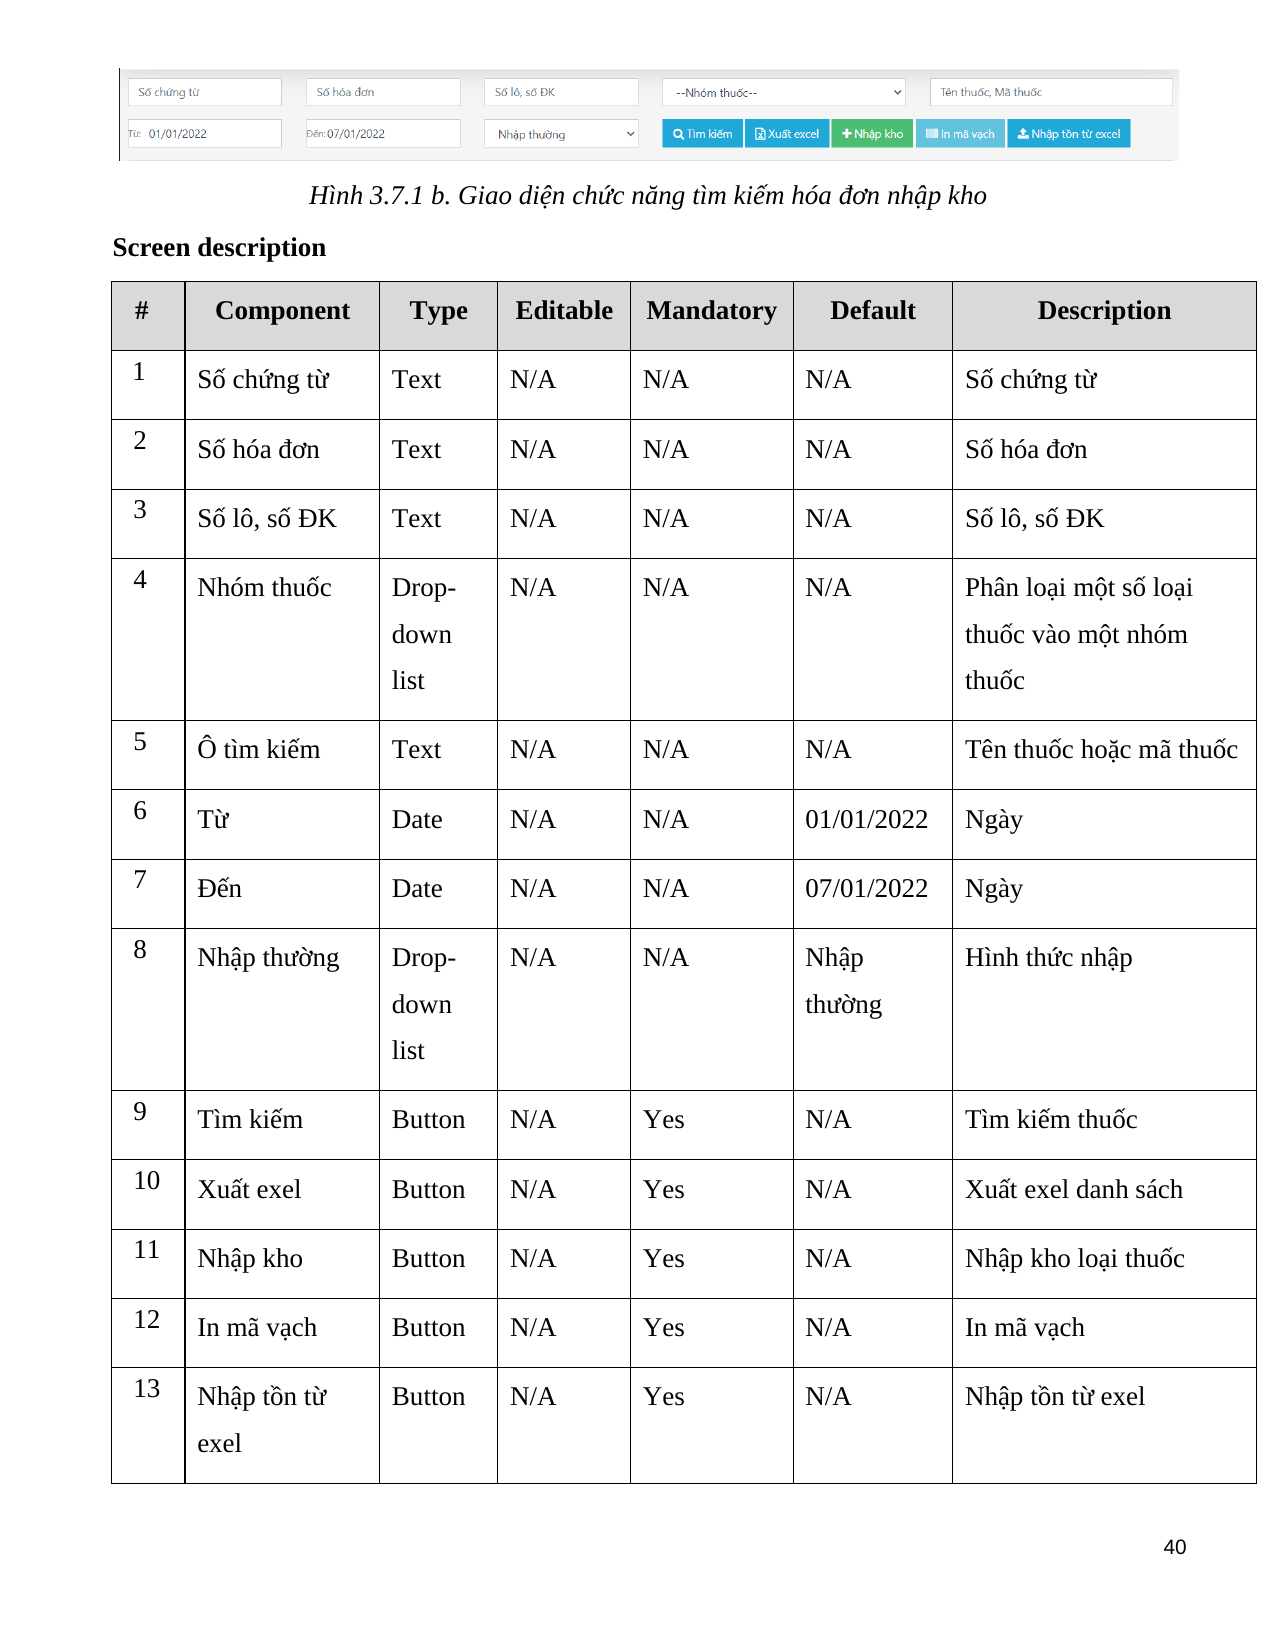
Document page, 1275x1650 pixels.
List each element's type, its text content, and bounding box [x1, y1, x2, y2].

table_cell N/A [794, 1230, 952, 1298]
text Hình 3.7.1 b. Giao diện chức năng tìm kiếm hóa đơn nhập kho [112, 179, 1186, 210]
table_cell N/A [794, 1160, 952, 1228]
table_cell Date [380, 860, 497, 928]
table_cell 1 [112, 351, 184, 419]
table_cell In mã vạch [953, 1299, 1256, 1367]
table_cell Yes [631, 1160, 793, 1228]
table_cell Drop-down list [380, 929, 497, 1090]
table_cell Yes [631, 1230, 793, 1298]
table_cell Text [380, 721, 497, 789]
table_header Component [186, 282, 379, 350]
table_cell Xuất exel danh sách [953, 1160, 1256, 1228]
table_cell N/A [498, 490, 630, 558]
table_cell Tên thuốc hoặc mã thuốc [953, 721, 1256, 789]
table_cell 8 [112, 929, 184, 1090]
table_cell 5 [112, 721, 184, 789]
table_cell Button [380, 1091, 497, 1159]
table_cell 07/01/2022 [794, 860, 952, 928]
table_cell N/A [498, 1230, 630, 1298]
table_cell Yes [631, 1299, 793, 1367]
table_cell N/A [794, 1091, 952, 1159]
table_cell N/A [794, 351, 952, 419]
table_cell N/A [631, 490, 793, 558]
table_cell Số chứng từ [953, 351, 1256, 419]
table_cell Button [380, 1160, 497, 1228]
table_cell Nhập thường [186, 929, 379, 1090]
table_cell Số hóa đơn [953, 420, 1256, 488]
table_cell 7 [112, 860, 184, 928]
table_cell Date [380, 790, 497, 858]
table_cell N/A [794, 1299, 952, 1367]
table_cell 4 [112, 559, 184, 720]
table_cell Phân loại một số loại thuốc vào một nhóm thuốc [953, 559, 1256, 720]
table_cell 13 [112, 1368, 184, 1483]
table_cell Button [380, 1299, 497, 1367]
table_cell Từ [186, 790, 379, 858]
table_cell N/A [794, 1368, 952, 1483]
table_header Description [953, 282, 1256, 350]
table_cell Số lô, số ĐK [186, 490, 379, 558]
table_cell 10 [112, 1160, 184, 1228]
table_cell N/A [498, 1160, 630, 1228]
table_header Type [380, 282, 497, 350]
table_cell N/A [498, 1091, 630, 1159]
table_cell N/A [794, 490, 952, 558]
table_cell N/A [631, 860, 793, 928]
table_cell Đến [186, 860, 379, 928]
table_cell Nhập thường [794, 929, 952, 1090]
table_cell N/A [794, 721, 952, 789]
table_cell Ngày [953, 790, 1256, 858]
table_cell N/A [498, 1299, 630, 1367]
table_cell Tìm kiếm [186, 1091, 379, 1159]
table_cell Xuất exel [186, 1160, 379, 1228]
table_cell Button [380, 1368, 497, 1483]
table_cell Nhập kho [186, 1230, 379, 1298]
table_cell N/A [498, 721, 630, 789]
table_cell In mã vạch [186, 1299, 379, 1367]
table_cell Số lô, số ĐK [953, 490, 1256, 558]
table_cell N/A [631, 559, 793, 720]
table_cell N/A [794, 420, 952, 488]
table_cell Số chứng từ [186, 351, 379, 419]
table_cell Yes [631, 1368, 793, 1483]
table_cell N/A [631, 351, 793, 419]
table_cell N/A [631, 721, 793, 789]
table_cell Hình thức nhập [953, 929, 1256, 1090]
table_cell Nhập tồn từ exel [953, 1368, 1256, 1483]
table_cell Nhập kho loại thuốc [953, 1230, 1256, 1298]
table_cell 3 [112, 490, 184, 558]
table_cell 11 [112, 1230, 184, 1298]
table_cell Nhập tồn từ exel [186, 1368, 379, 1483]
table_header Editable [498, 282, 630, 350]
table_cell 9 [112, 1091, 184, 1159]
table_cell Text [380, 420, 497, 488]
table_cell Số hóa đơn [186, 420, 379, 488]
table_header Mandatory [631, 282, 793, 350]
table_cell 12 [112, 1299, 184, 1367]
table_cell 01/01/2022 [794, 790, 952, 858]
table_cell N/A [498, 559, 630, 720]
table_cell N/A [498, 351, 630, 419]
table_cell N/A [794, 559, 952, 720]
table_cell 2 [112, 420, 184, 488]
table_cell Button [380, 1230, 497, 1298]
table_cell N/A [498, 420, 630, 488]
table_cell N/A [631, 929, 793, 1090]
table_cell Ô tìm kiếm [186, 721, 379, 789]
table_cell N/A [498, 929, 630, 1090]
table_header Default [794, 282, 952, 350]
table_cell Text [380, 490, 497, 558]
table_cell N/A [498, 860, 630, 928]
table_cell 6 [112, 790, 184, 858]
table_cell N/A [498, 790, 630, 858]
table_cell N/A [631, 420, 793, 488]
table_cell Tìm kiếm thuốc [953, 1091, 1256, 1159]
table_cell Text [380, 351, 497, 419]
table_cell Ngày [953, 860, 1256, 928]
table_cell Nhóm thuốc [186, 559, 379, 720]
table_cell N/A [631, 790, 793, 858]
table_header # [112, 282, 184, 350]
picture [119, 68, 1180, 161]
table_cell Yes [631, 1091, 793, 1159]
table_cell Drop-down list [380, 559, 497, 720]
table_cell N/A [498, 1368, 630, 1483]
text Screen description [112, 231, 1186, 262]
